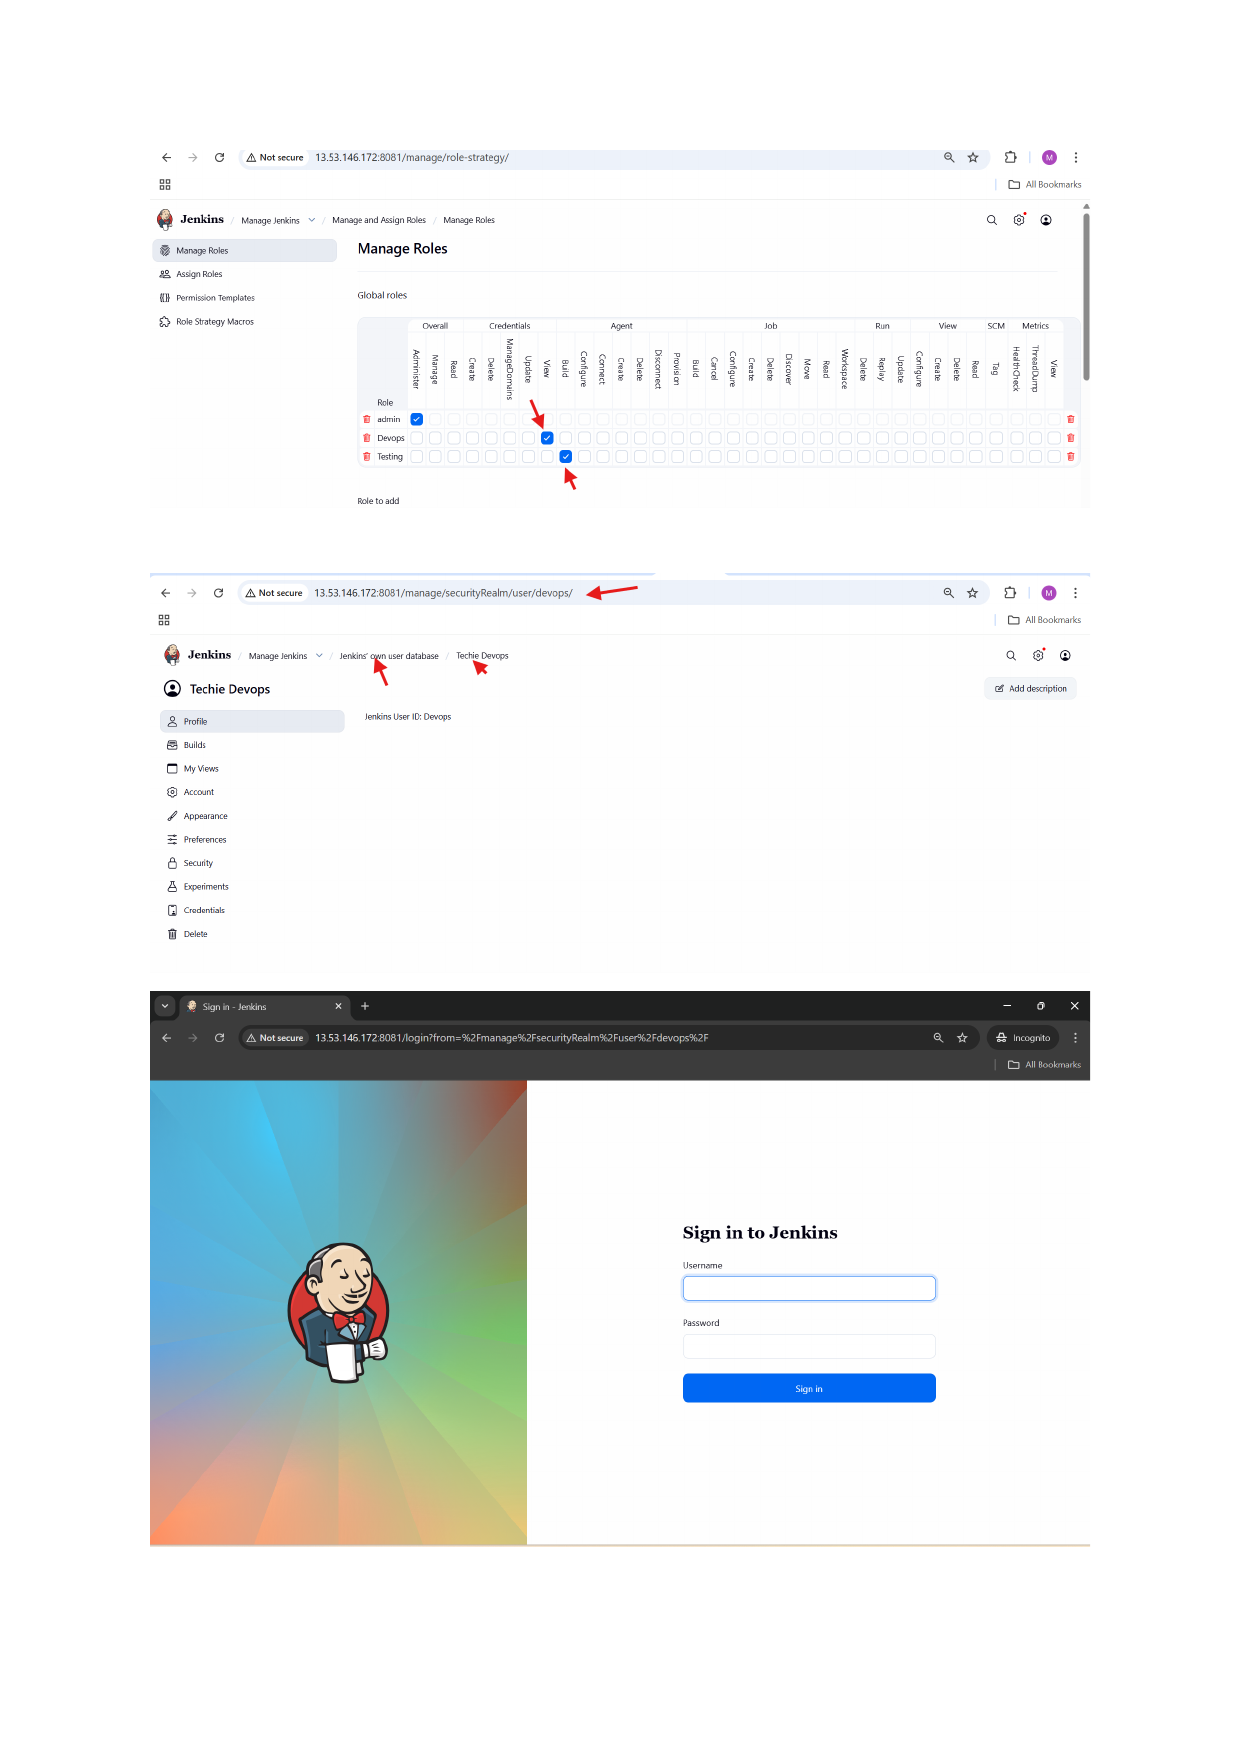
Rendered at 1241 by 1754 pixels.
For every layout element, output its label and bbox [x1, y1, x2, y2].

picture [150, 991, 1091, 1547]
picture [150, 573, 1091, 973]
picture [150, 150, 1091, 508]
